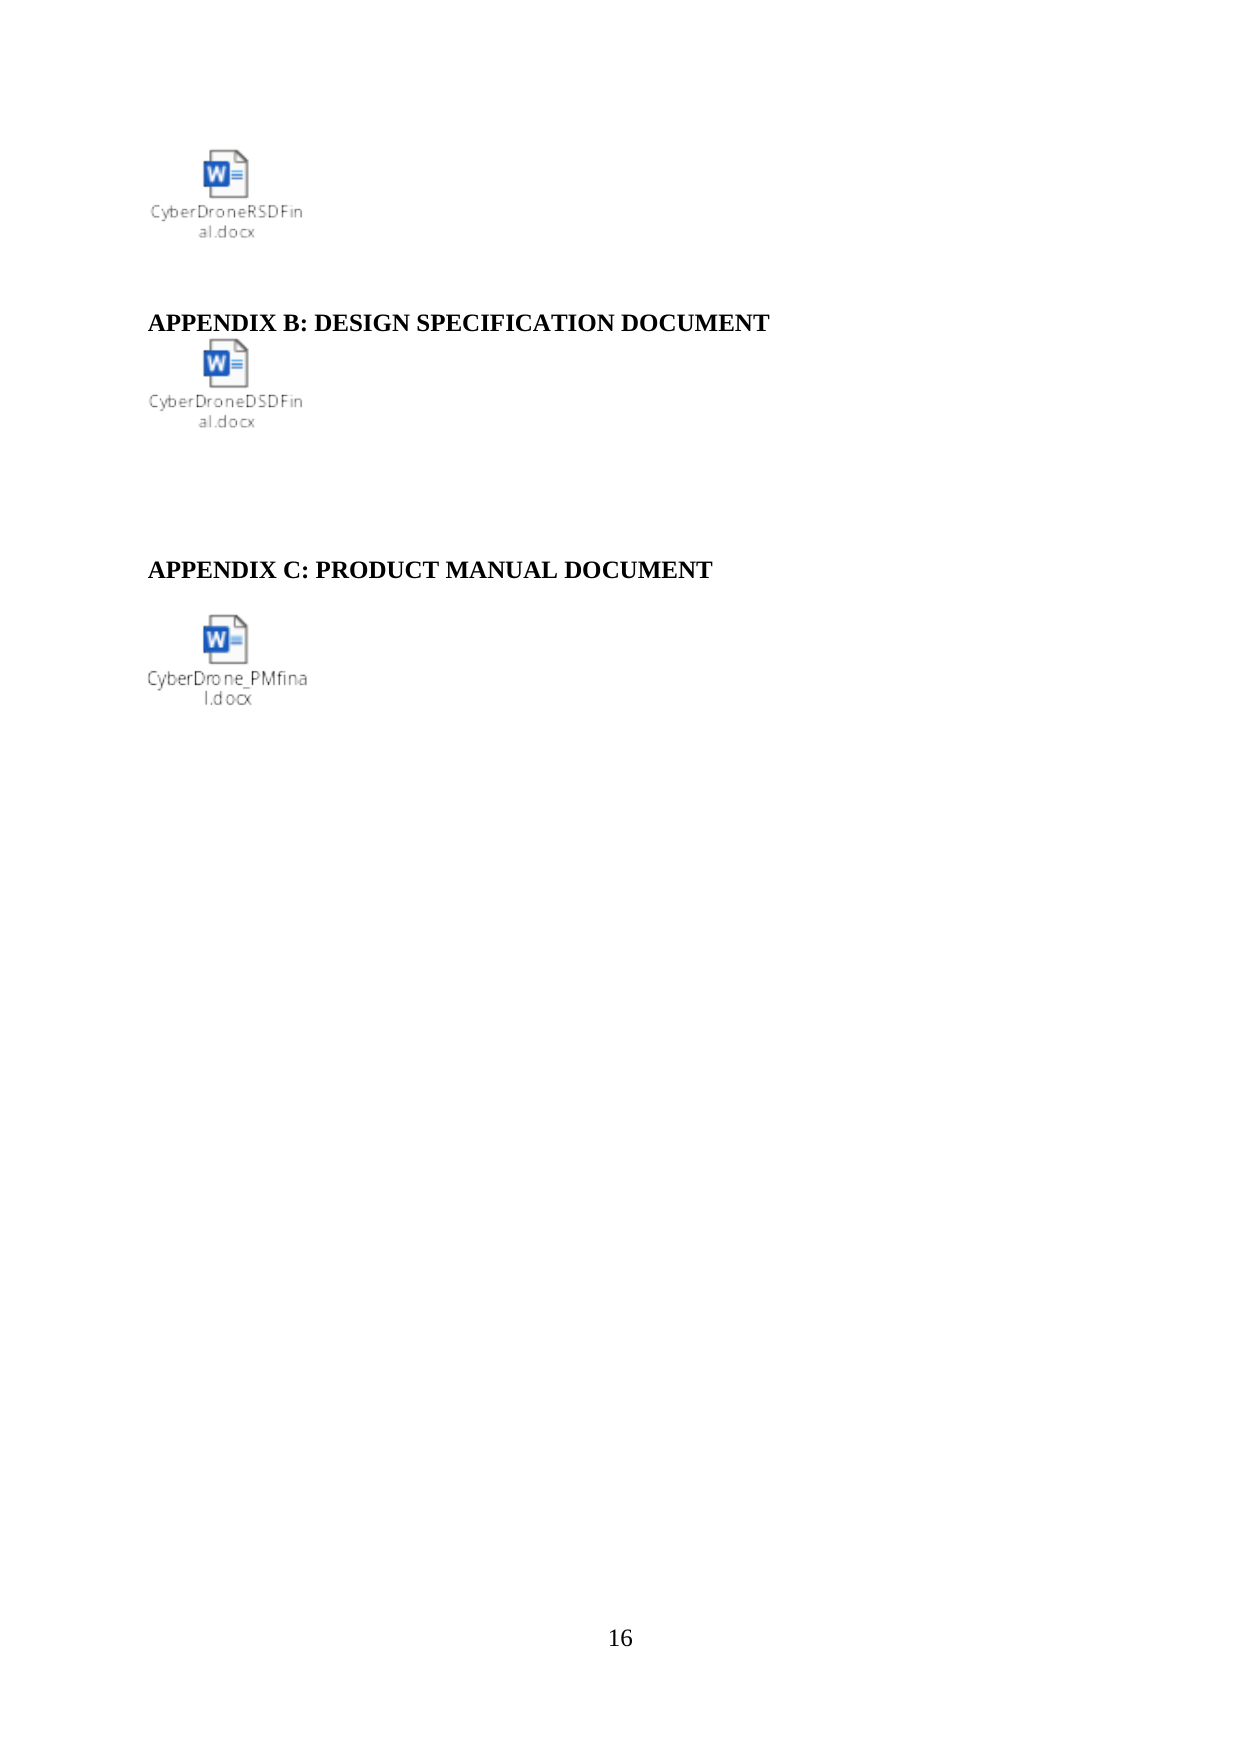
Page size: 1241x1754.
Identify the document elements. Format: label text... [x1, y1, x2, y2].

subtitle APPENDIX C: PRODUCT MANUAL DOCUMENT [148, 555, 1092, 584]
subtitle APPENDIX B: DESIGN SPECIFICATION DOCUMENT [148, 308, 1092, 337]
